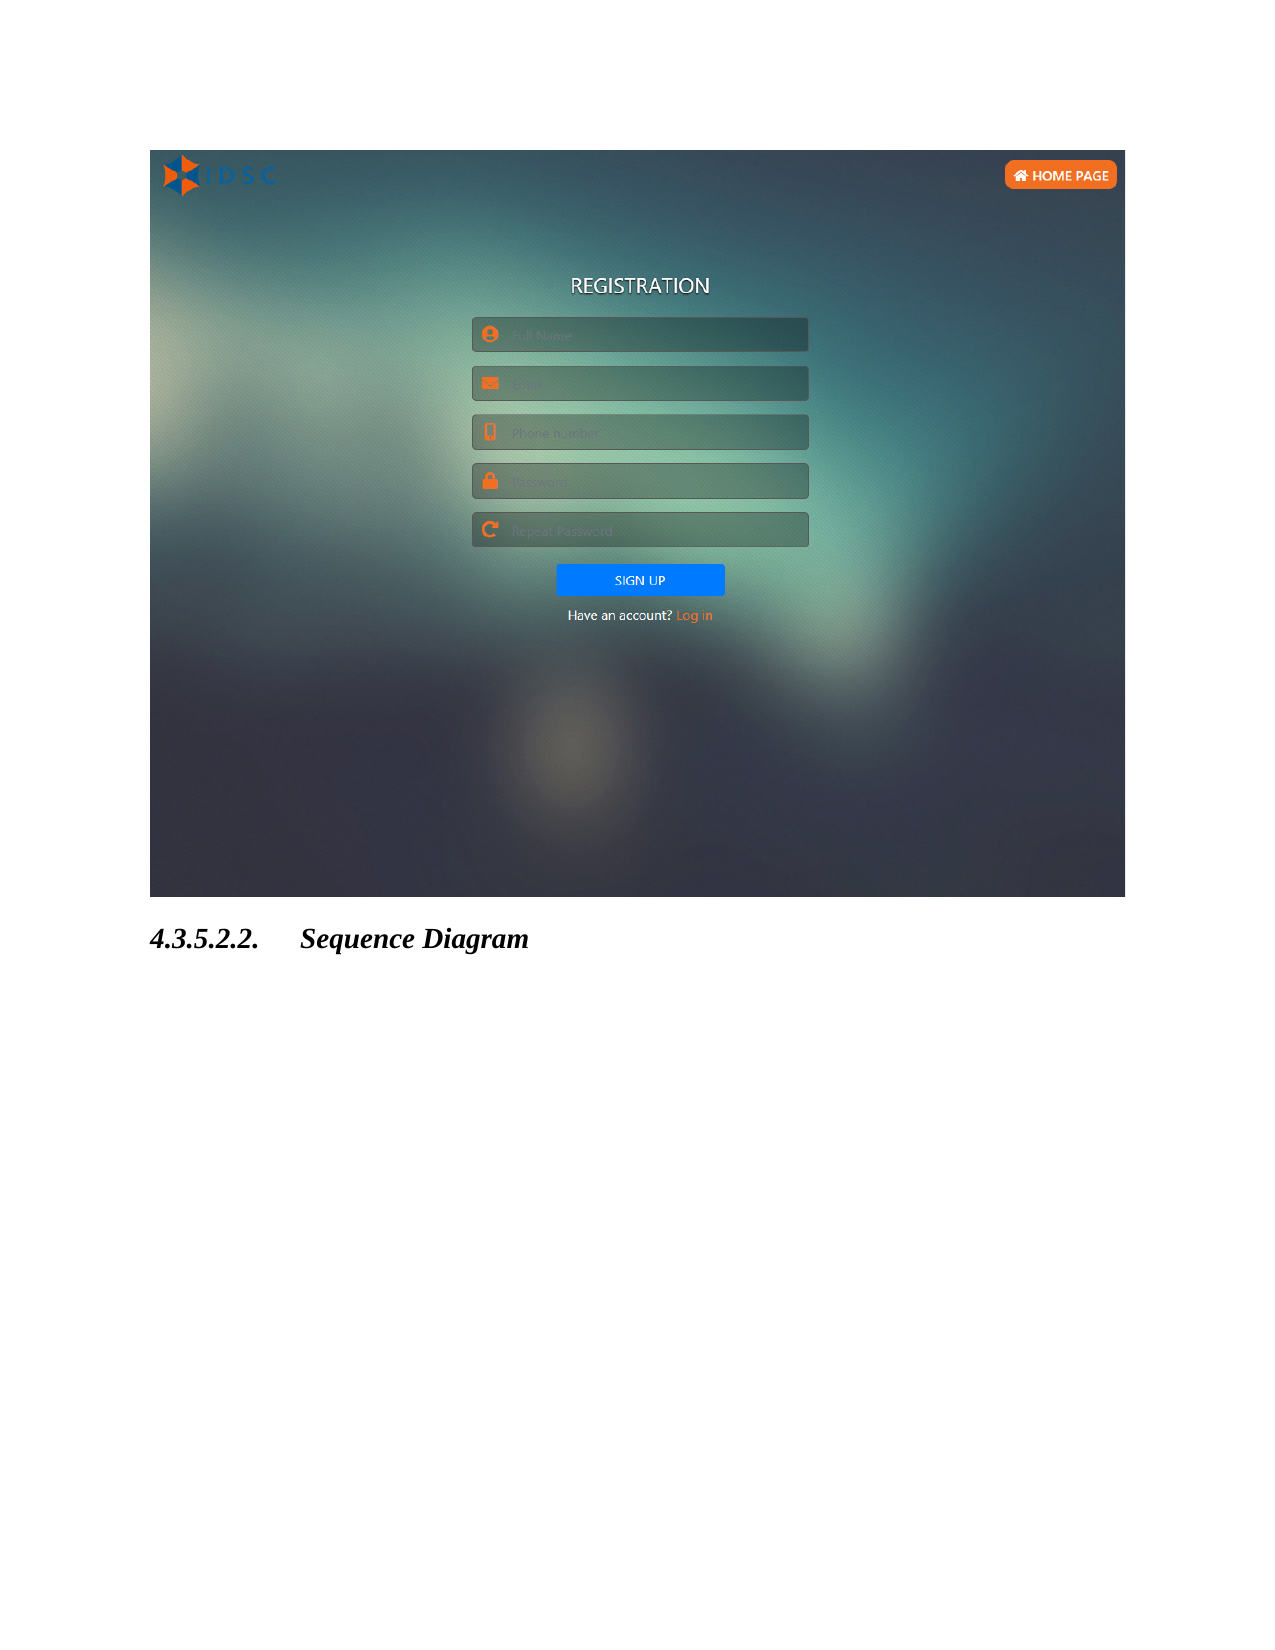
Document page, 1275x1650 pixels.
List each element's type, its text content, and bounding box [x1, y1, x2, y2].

picture [150, 150, 1125, 897]
list Sequence Diagram [150, 922, 1125, 955]
